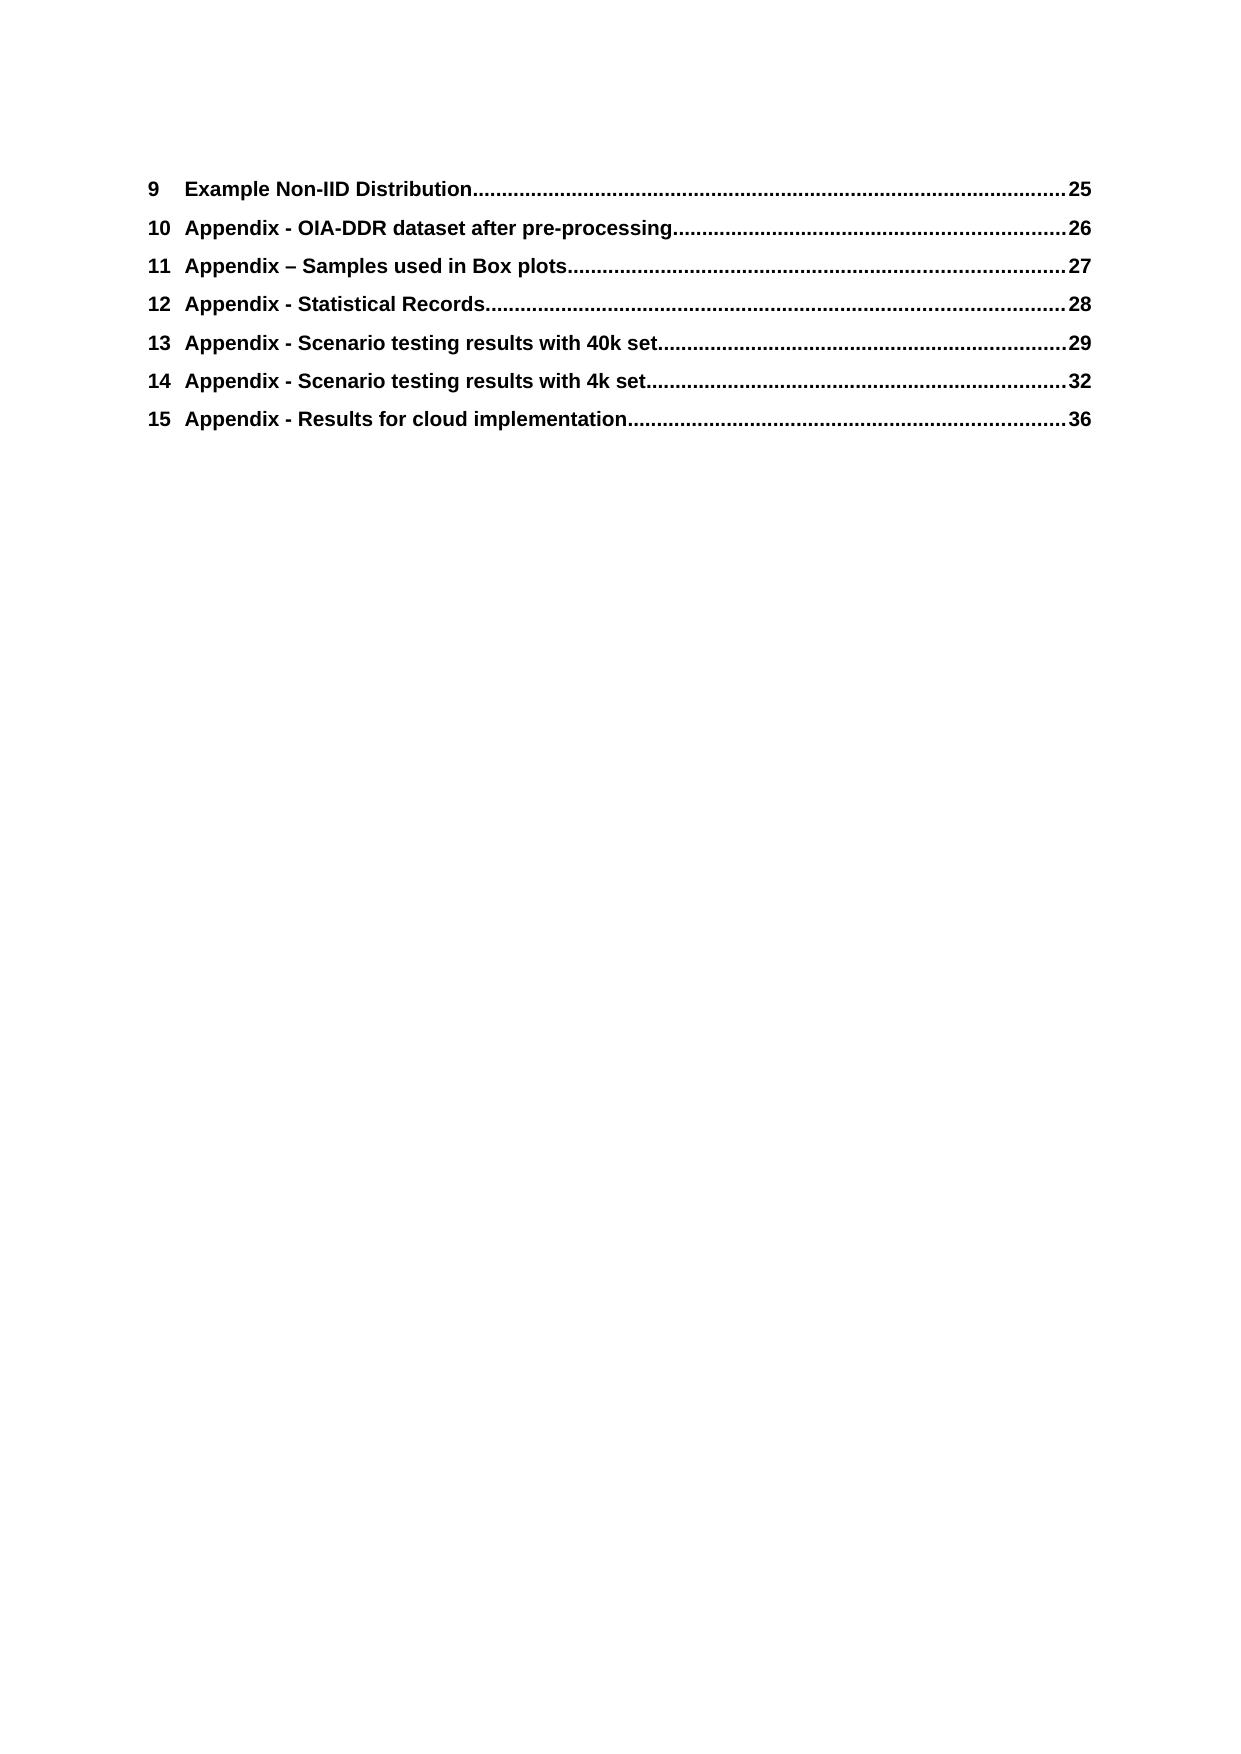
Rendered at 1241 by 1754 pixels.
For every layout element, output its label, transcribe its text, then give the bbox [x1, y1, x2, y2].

text 12 Appendix - Statistical Records 28 [148, 292, 1092, 316]
text 13 Appendix - Scenario testing results with 40k set 29 [148, 331, 1092, 354]
text 15 Appendix - Results for cloud implementation 36 [148, 407, 1092, 431]
text 14 Appendix - Scenario testing results with 4k set 32 [148, 369, 1092, 393]
text 10 Appendix - OIA-DDR dataset after pre-processing 26 [148, 216, 1092, 239]
text 9 Example Non-IID Distribution 25 [148, 177, 1092, 201]
text 11 Appendix – Samples used in Box plots 27 [148, 254, 1092, 278]
